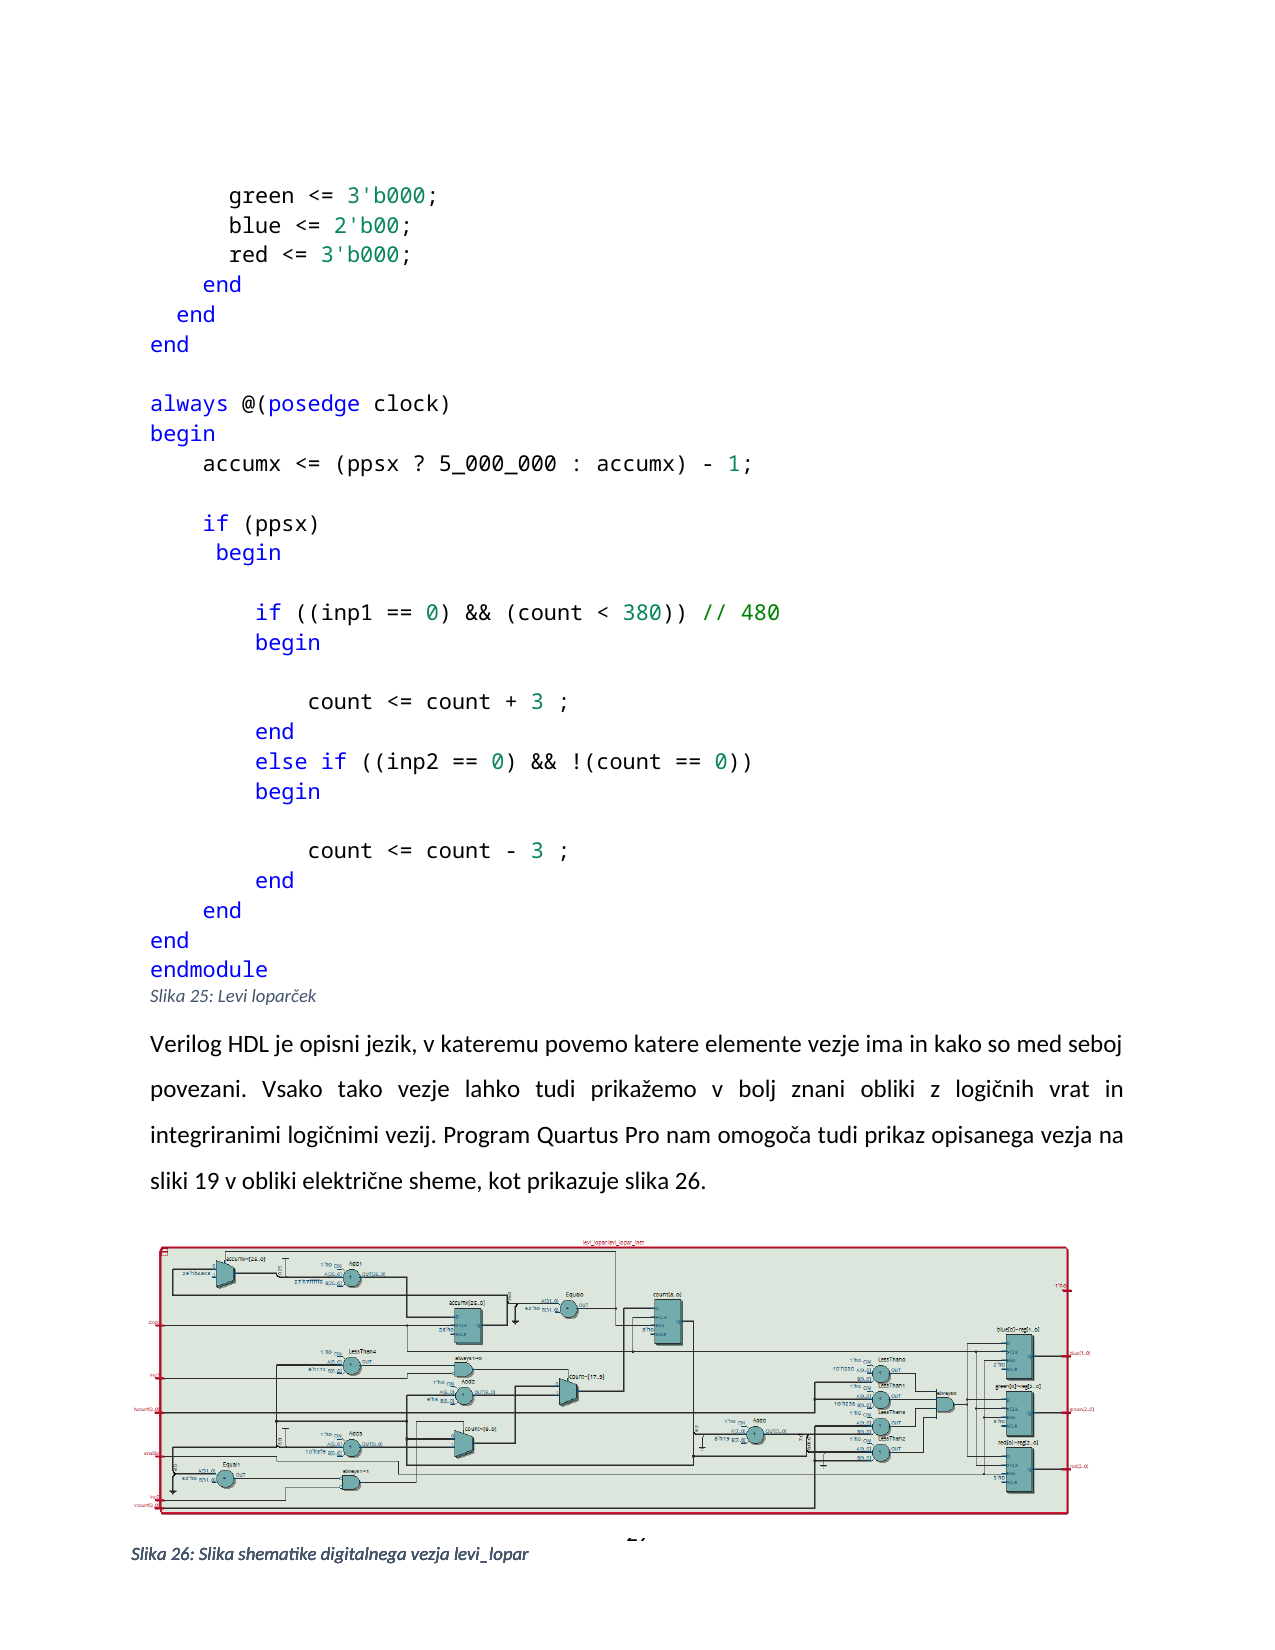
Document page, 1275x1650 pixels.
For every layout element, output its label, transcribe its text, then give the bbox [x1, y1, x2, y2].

text blue <= 2'b00; [150, 209, 1125, 239]
text accumx <= (ppsx ? 5_000_000 : accumx) - 1; [150, 448, 1125, 478]
text end [150, 895, 1125, 924]
text begin [150, 418, 1125, 448]
text Verilog HDL je opisni jezik, v kateremu povemo katere elemente vezje ima in kako so med seboj povezani. Vsako tako vezje lahko tudi prikažemo v bolj znani obliki z logičnih vrat in integriranimi logičnimi vezij. Program Quartus Pro nam omogoča tudi prikaz opisanega vezja na sliki 19 v obliki električne sheme, kot prikazuje slika 26. [150, 1028, 1125, 1196]
text end [150, 716, 1125, 746]
text end [150, 924, 1125, 954]
text count <= count + 3 ; [150, 686, 1125, 716]
text else if ((inp2 == 0) && !(count == 0)) [150, 746, 1125, 776]
text endmodule [150, 954, 1125, 984]
text red <= 3'b000; [150, 239, 1125, 269]
text if (ppsx) [150, 507, 1125, 537]
text begin [150, 627, 1125, 656]
text end [150, 299, 1125, 329]
text end [150, 329, 1125, 358]
text Slika 25: Levi loparček [150, 984, 1125, 1007]
text begin [150, 537, 1125, 567]
text green <= 3'b000; [150, 180, 1125, 209]
text begin [150, 776, 1125, 805]
picture [131, 1216, 1107, 1538]
text always @(posedge clock) [150, 388, 1125, 418]
text end [150, 865, 1125, 895]
text if ((inp1 == 0) && (count < 380)) // 480 [150, 597, 1125, 627]
text end [150, 269, 1125, 299]
text count <= count - 3 ; [150, 835, 1125, 865]
